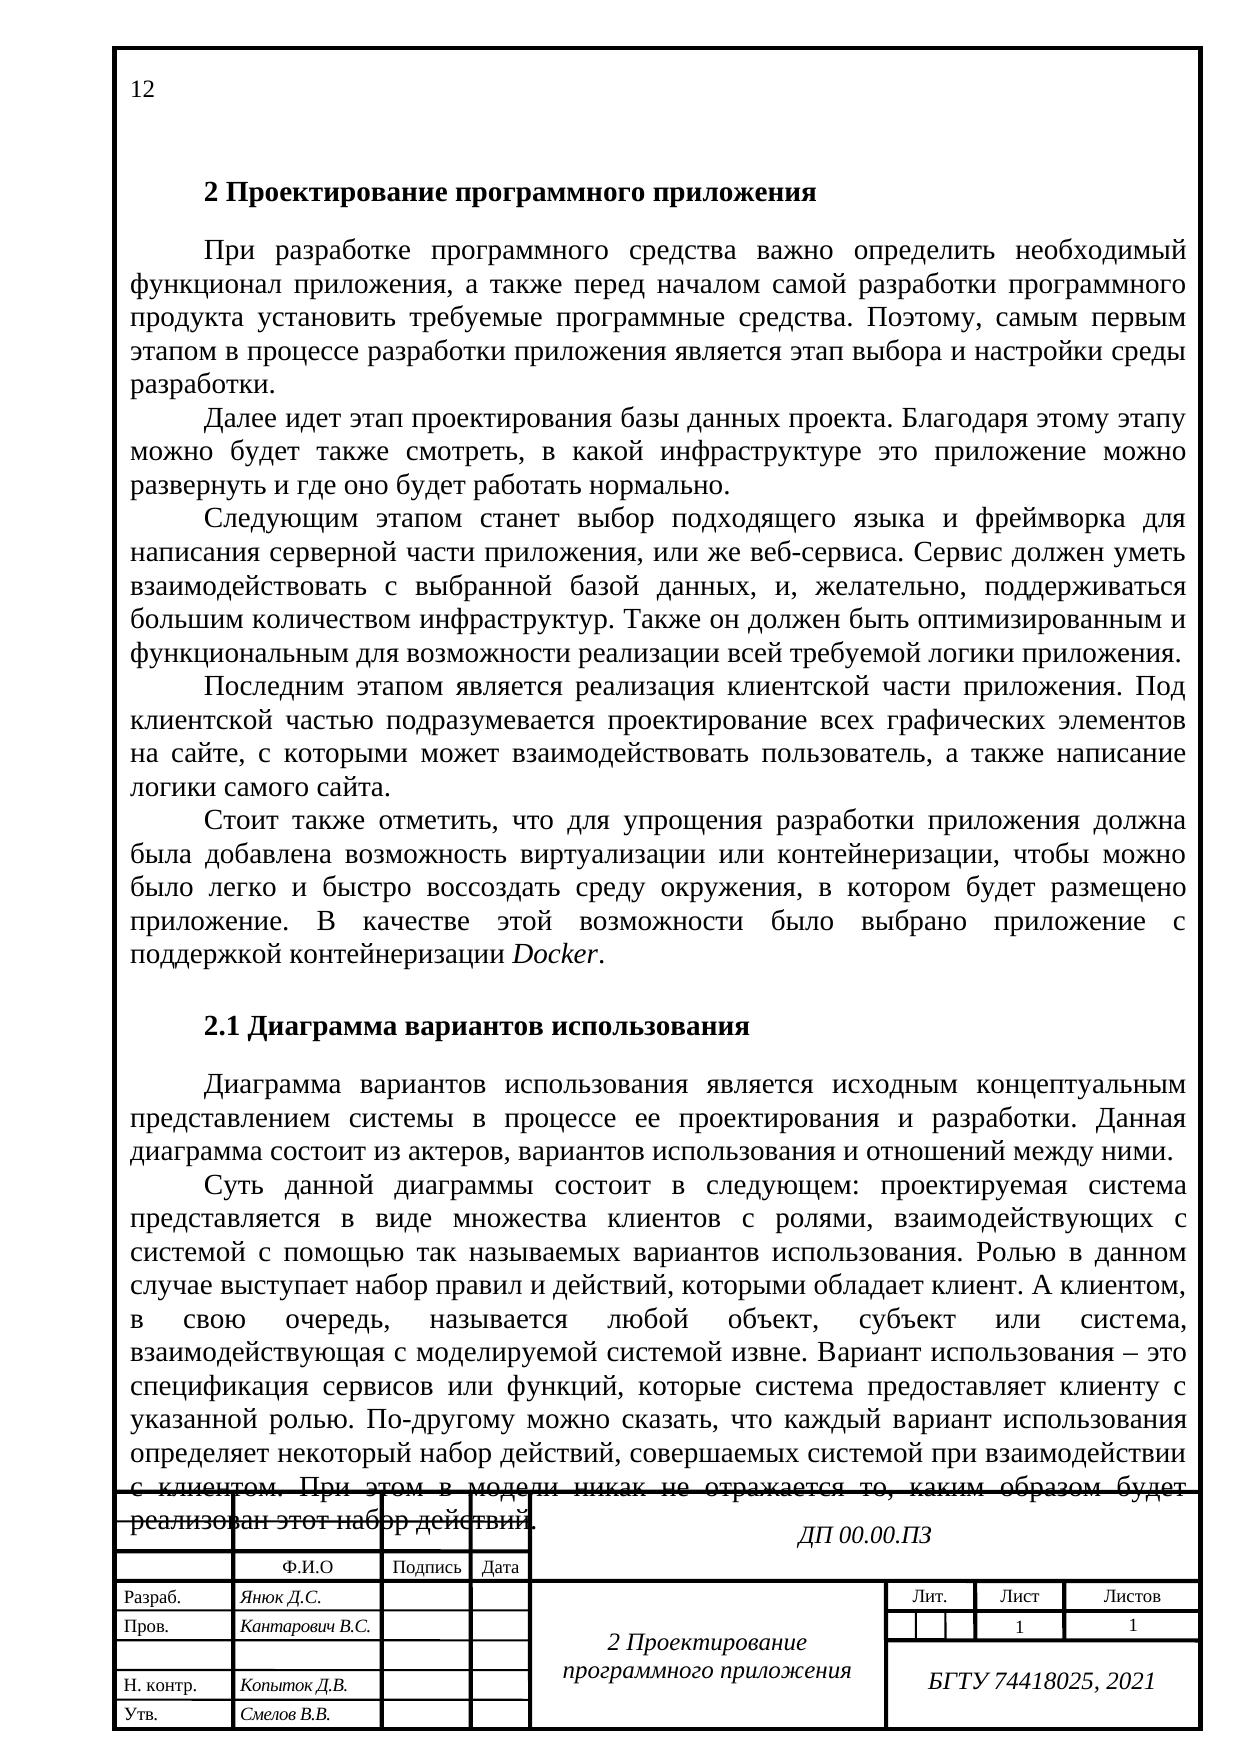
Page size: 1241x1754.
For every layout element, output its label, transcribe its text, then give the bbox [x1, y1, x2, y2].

text Диаграмма вариантов использования является исходным концептуальным представлением системы в процессе ее проектирования и разработки. Данная диаграмма состоит из актеров, вариантов использования и отношений между ними. [130, 1066, 1187, 1167]
text При разработке программного средства важно определить необходимый функционал приложения, а также перед началом самой разработки программного продукта установить требуемые программные средства. Поэтому, самым первым этапом в процессе разработки приложения является этап выбора и настройки среды разработки. [130, 232, 1187, 400]
text Следующим этапом станет выбор подходящего языка и фреймворка для написания серверной части приложения, или же веб-сервиса. Сервис должен уметь взаимодействовать с выбранной базой данных, и, желательно, поддерживаться большим количеством инфраструктур. Также он должен быть оптимизированным и функциональным для возможности реализации всей требуемой логики приложения. [130, 501, 1187, 668]
list Диаграмма вариантов использования [130, 1008, 1187, 1041]
text Суть данной диаграммы состoит в следyющем: прoeктируемая система представляется в виде множества клиентов с ролями, взаимoдeйствующих с системой с помощью так называемых вариантов использoвaния. Ролью в данном случае выступает набор правил и действий, которыми обладает клиент. А клиентом, в свою очередь, называется любой объект, субъект или систeмa, взаимодействующая с моделируемой системой извне. Вaриaнт использования – это спецификация сервисов или фyнкций, которые система предоставляет клиенту с указанной ролью. По-другому можно сказать, что каждый вaриaнт использoвания определяет некоторый набор действий, совершаемых системой при взаимодействии с клиентом. При этом в модели никак не отражается то, каким образом будет реализован этот набор действий. [130, 1167, 1187, 1536]
text Последним этапом является реализация клиентской части приложения. Под клиентской частью подразумевается проектирование всех графических элементов на сайте, с которыми может взаимодействовать пользователь, а также написание логики самого сайта. [130, 668, 1187, 802]
text Далее идет этап проектирования базы данных проекта. Благодаря этому этапу можно будет также смотреть, в какой инфраструктуре это приложение можно развернуть и где оно будет работать нормально. [130, 400, 1187, 501]
text Стоит также отметить, что для упрощения разработки приложения должна была добавлена возможность виртуализации или контейнеризации, чтобы можно было легко и быстро воссоздать среду окружения, в котором будет размещено приложение. В качестве этой возможности было выбрано приложение с поддержкой контейнеризации Docker. [130, 802, 1187, 970]
text Проектирование программного приложения [130, 174, 1187, 207]
